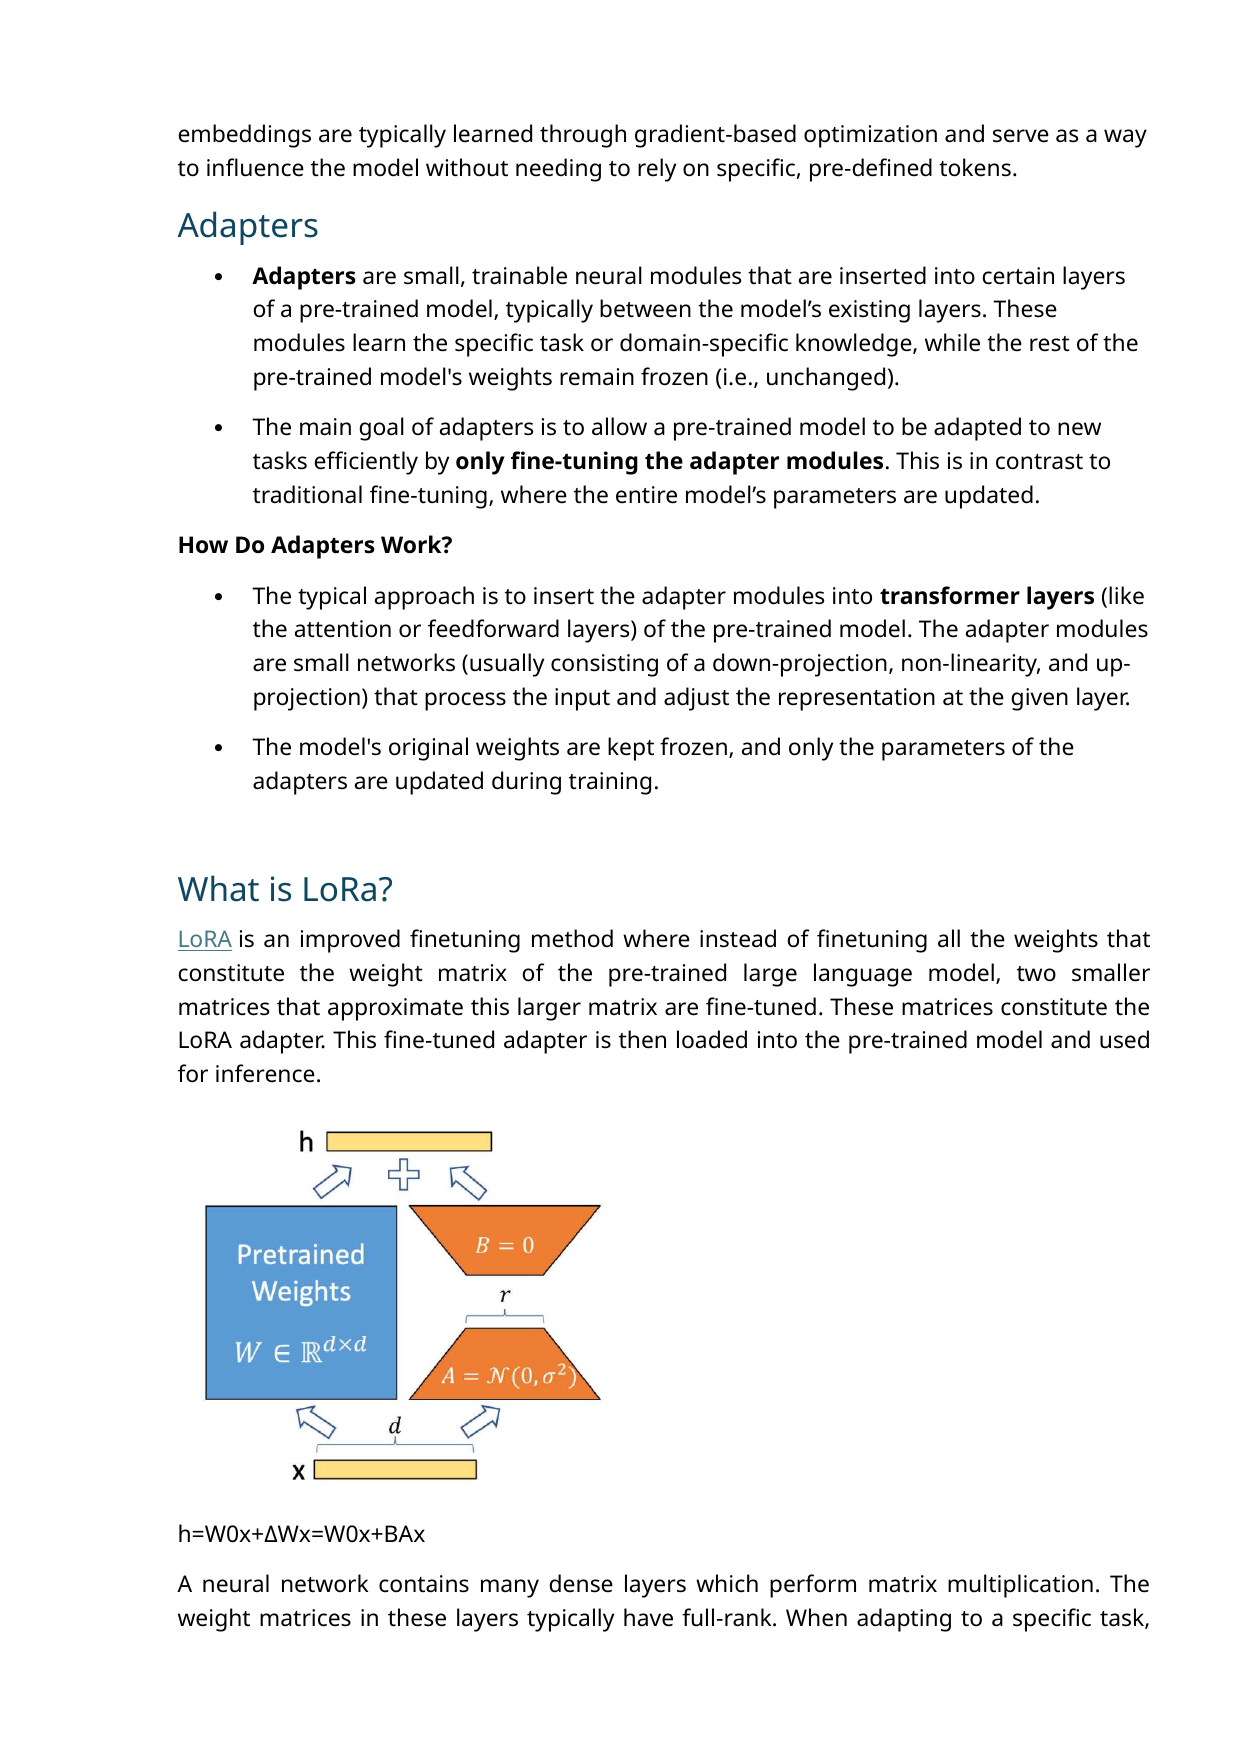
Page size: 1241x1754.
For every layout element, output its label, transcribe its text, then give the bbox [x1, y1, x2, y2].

list The main goal of adapters is to allow a pre-trained model to be adapted to new tasks efficiently by only fine-tuning the adapter modules. This is in contrast to traditional fine-tuning, where the entire model’s parameters are updated. [215, 411, 1152, 510]
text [177, 118, 1152, 183]
picture [177, 1108, 622, 1499]
text LoRA is an improved finetuning method where instead of finetuning all the weights that constitute the weight matrix of the pre-trained large language model, two smaller matrices that approximate this larger matrix are fine-tuned. These matrices constitute the LoRA adapter. This fine-tuned adapter is then loaded into the pre-trained model and used for inference. [177, 923, 1152, 1089]
list Adapters are small, trainable neural modules that are inserted into certain layers of a pre-trained model, typically between the model’s existing layers. These modules learn the specific task or domain-specific knowledge, while the rest of the pre-trained model's weights remain frozen (i.e., unchanged). [215, 259, 1152, 392]
list The model's original weights are kept frozen, and only the parameters of the adapters are updated during training. [215, 731, 1152, 796]
subtitle Adapters [177, 202, 1152, 248]
subtitle What is LoRa? [177, 866, 1152, 911]
text h=W0​x+ΔWx=W0​x+BAx [177, 1518, 1152, 1549]
list The typical approach is to insert the adapter modules into transformer layers (like the attention or feedforward layers) of the pre-trained model. The adapter modules are small networks (usually consisting of a down-projection, non-linearity, and up-projection) that process the input and adjust the representation at the given layer. [215, 579, 1152, 712]
text How Do Adapters Work? [177, 529, 1152, 560]
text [177, 1568, 1152, 1633]
